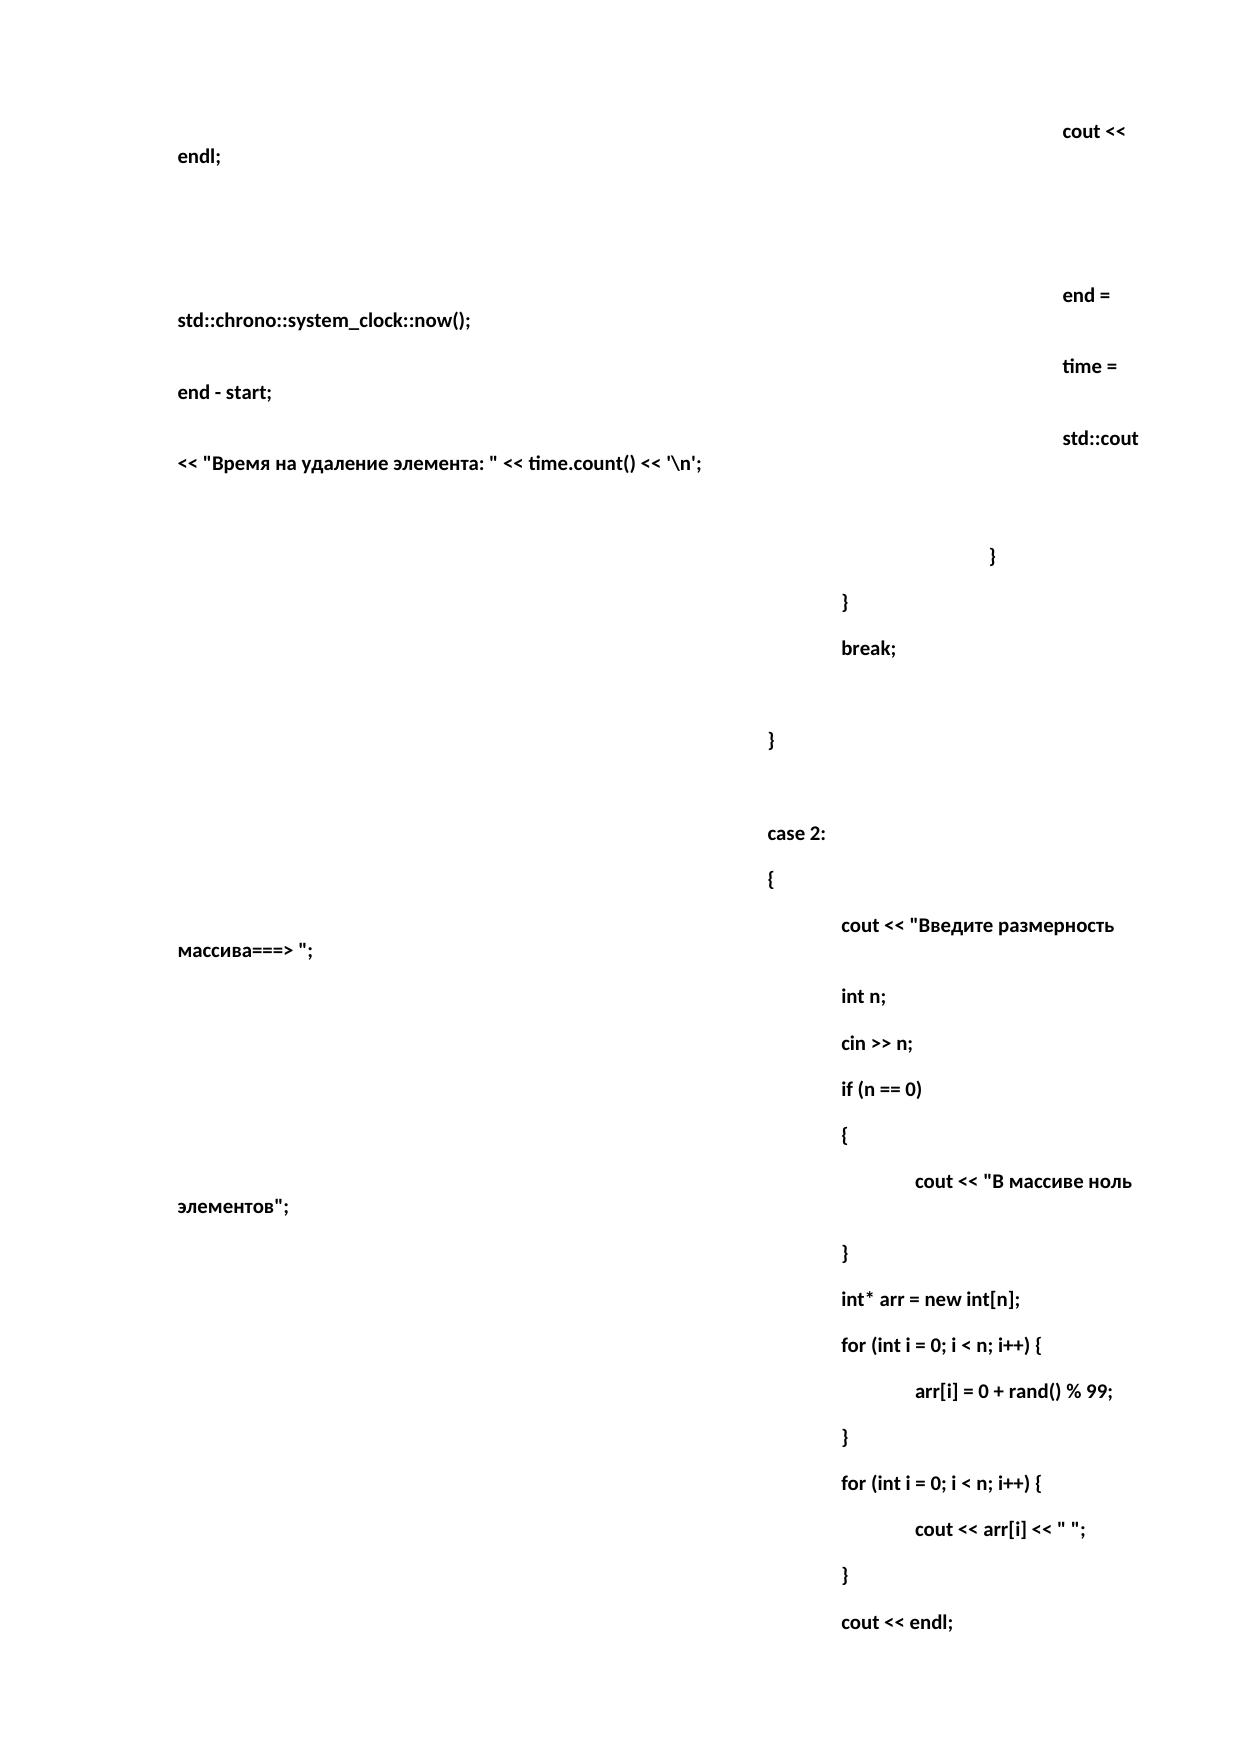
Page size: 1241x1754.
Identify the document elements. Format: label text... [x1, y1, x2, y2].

subtitle if (n == 0) [177, 1076, 1152, 1101]
subtitle { [177, 1122, 1152, 1147]
subtitle arr[i] = 0 + rand() % 99; [177, 1378, 1152, 1403]
subtitle } [177, 1240, 1152, 1265]
subtitle } [177, 1424, 1152, 1450]
subtitle for (int i = 0; i < n; i++) { [177, 1332, 1152, 1357]
subtitle cout << arr[i] << " "; [177, 1517, 1152, 1542]
subtitle time = end - start; [177, 353, 1152, 404]
subtitle int* arr = new int[n]; [177, 1286, 1152, 1311]
subtitle cout << endl; [177, 118, 1152, 169]
subtitle } [177, 1563, 1152, 1588]
subtitle int n; [177, 983, 1152, 1009]
subtitle end = std::chrono::system_clock::now(); [177, 282, 1152, 333]
subtitle } [177, 589, 1152, 614]
subtitle cout << endl; [177, 1609, 1152, 1634]
subtitle cin >> n; [177, 1030, 1152, 1055]
subtitle } [177, 727, 1152, 753]
subtitle { [177, 866, 1152, 891]
subtitle cout << "Введите размерность массива===> "; [177, 912, 1152, 963]
subtitle std::cout << "Время на удаление элемента: " << time.count() << '\n'; [177, 425, 1152, 476]
subtitle case 2: [177, 820, 1152, 845]
subtitle } [177, 543, 1152, 568]
subtitle break; [177, 635, 1152, 661]
subtitle for (int i = 0; i < n; i++) { [177, 1470, 1152, 1496]
subtitle cout << "В массиве ноль элементов"; [177, 1168, 1152, 1219]
